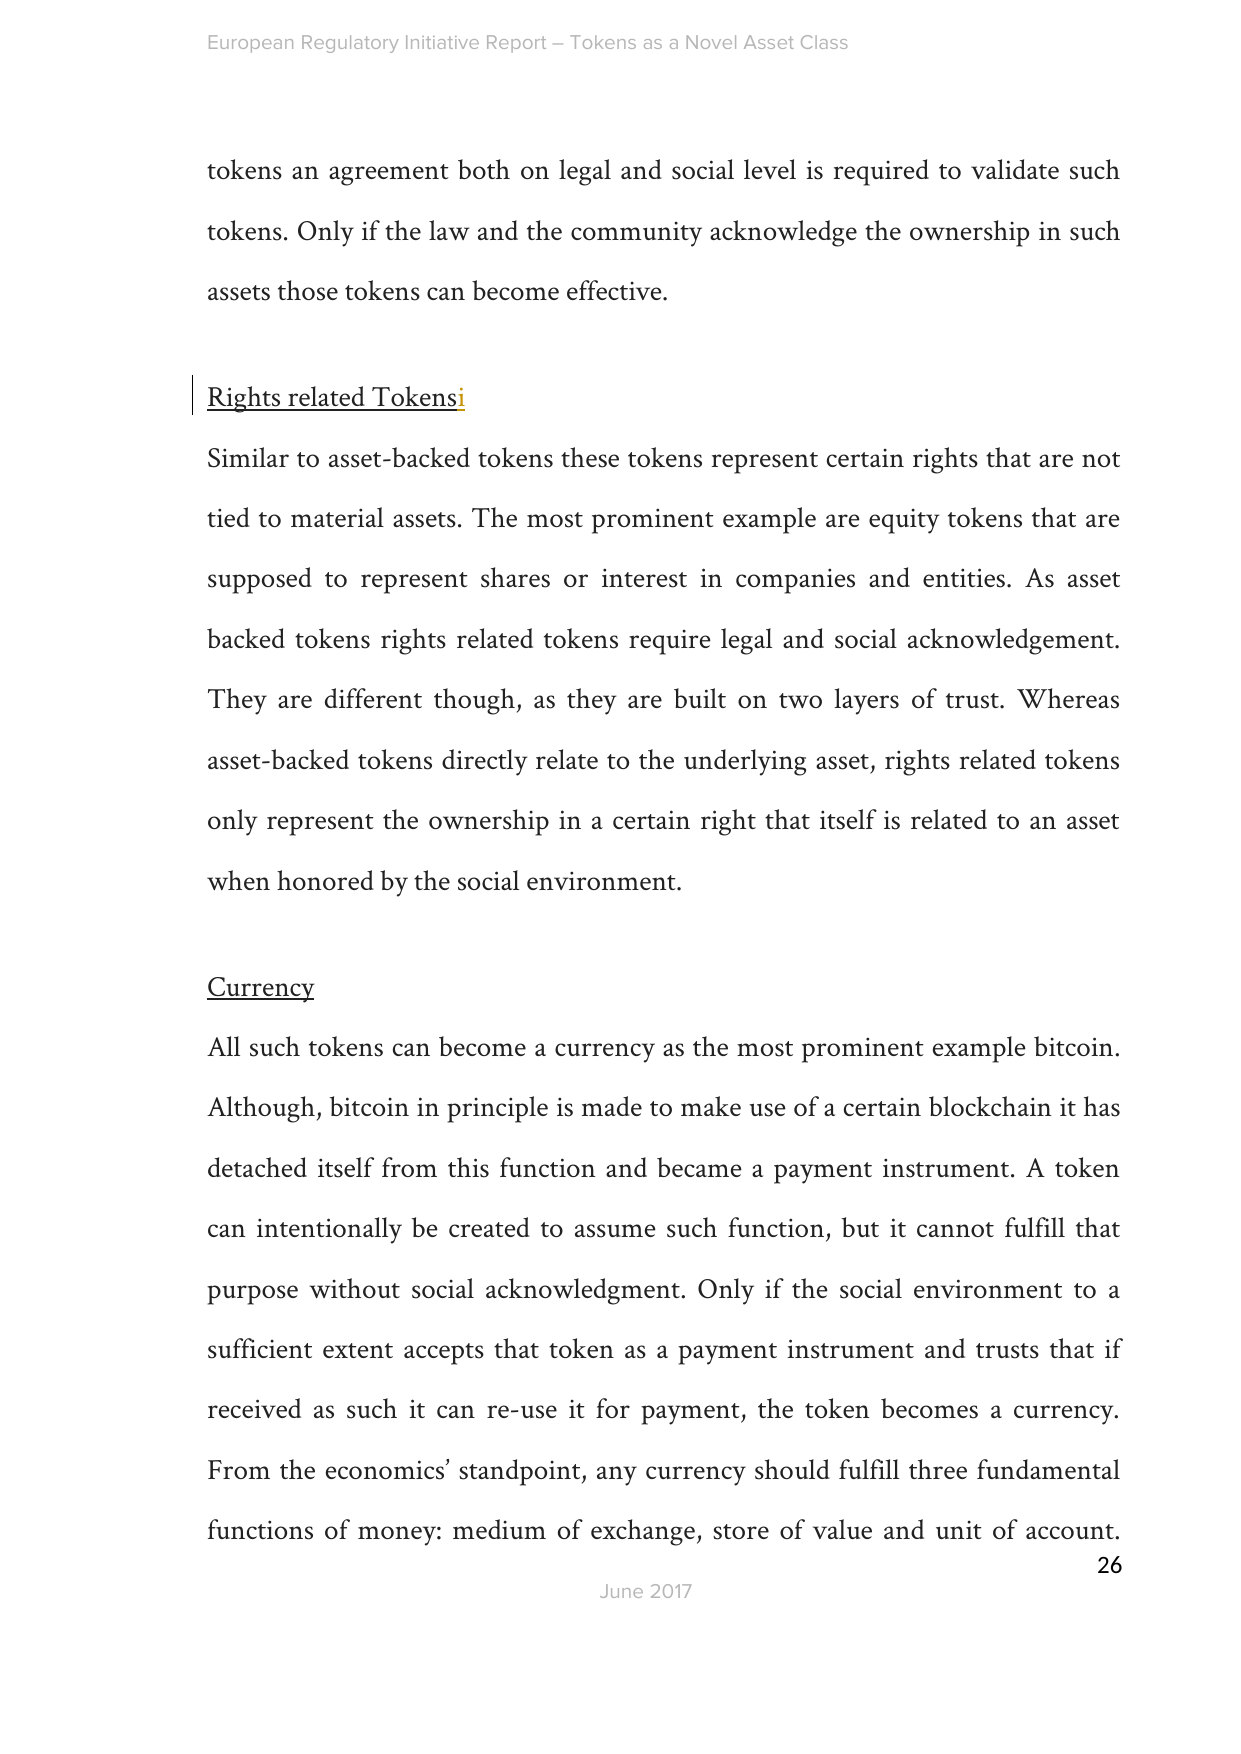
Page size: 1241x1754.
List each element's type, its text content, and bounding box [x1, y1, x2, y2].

text Currency [207, 964, 1122, 1004]
text Similar to asset-backed tokens these tokens represent certain rights that are not tied to material assets. The most prominent example are equity tokens that are supposed to represent shares or interest in companies and entities. As asset backed tokens rights related tokens require legal and social acknowledgement. They are different though, as they are built on two layers of trust. Whereas asset-backed tokens directly relate to the underlying asset, rights related tokens only represent the ownership in a certain right that itself is related to an asset when honored by the social environment. [207, 435, 1122, 898]
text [207, 1024, 1122, 1548]
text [207, 148, 1122, 309]
text Rights related Tokens [207, 375, 1122, 415]
